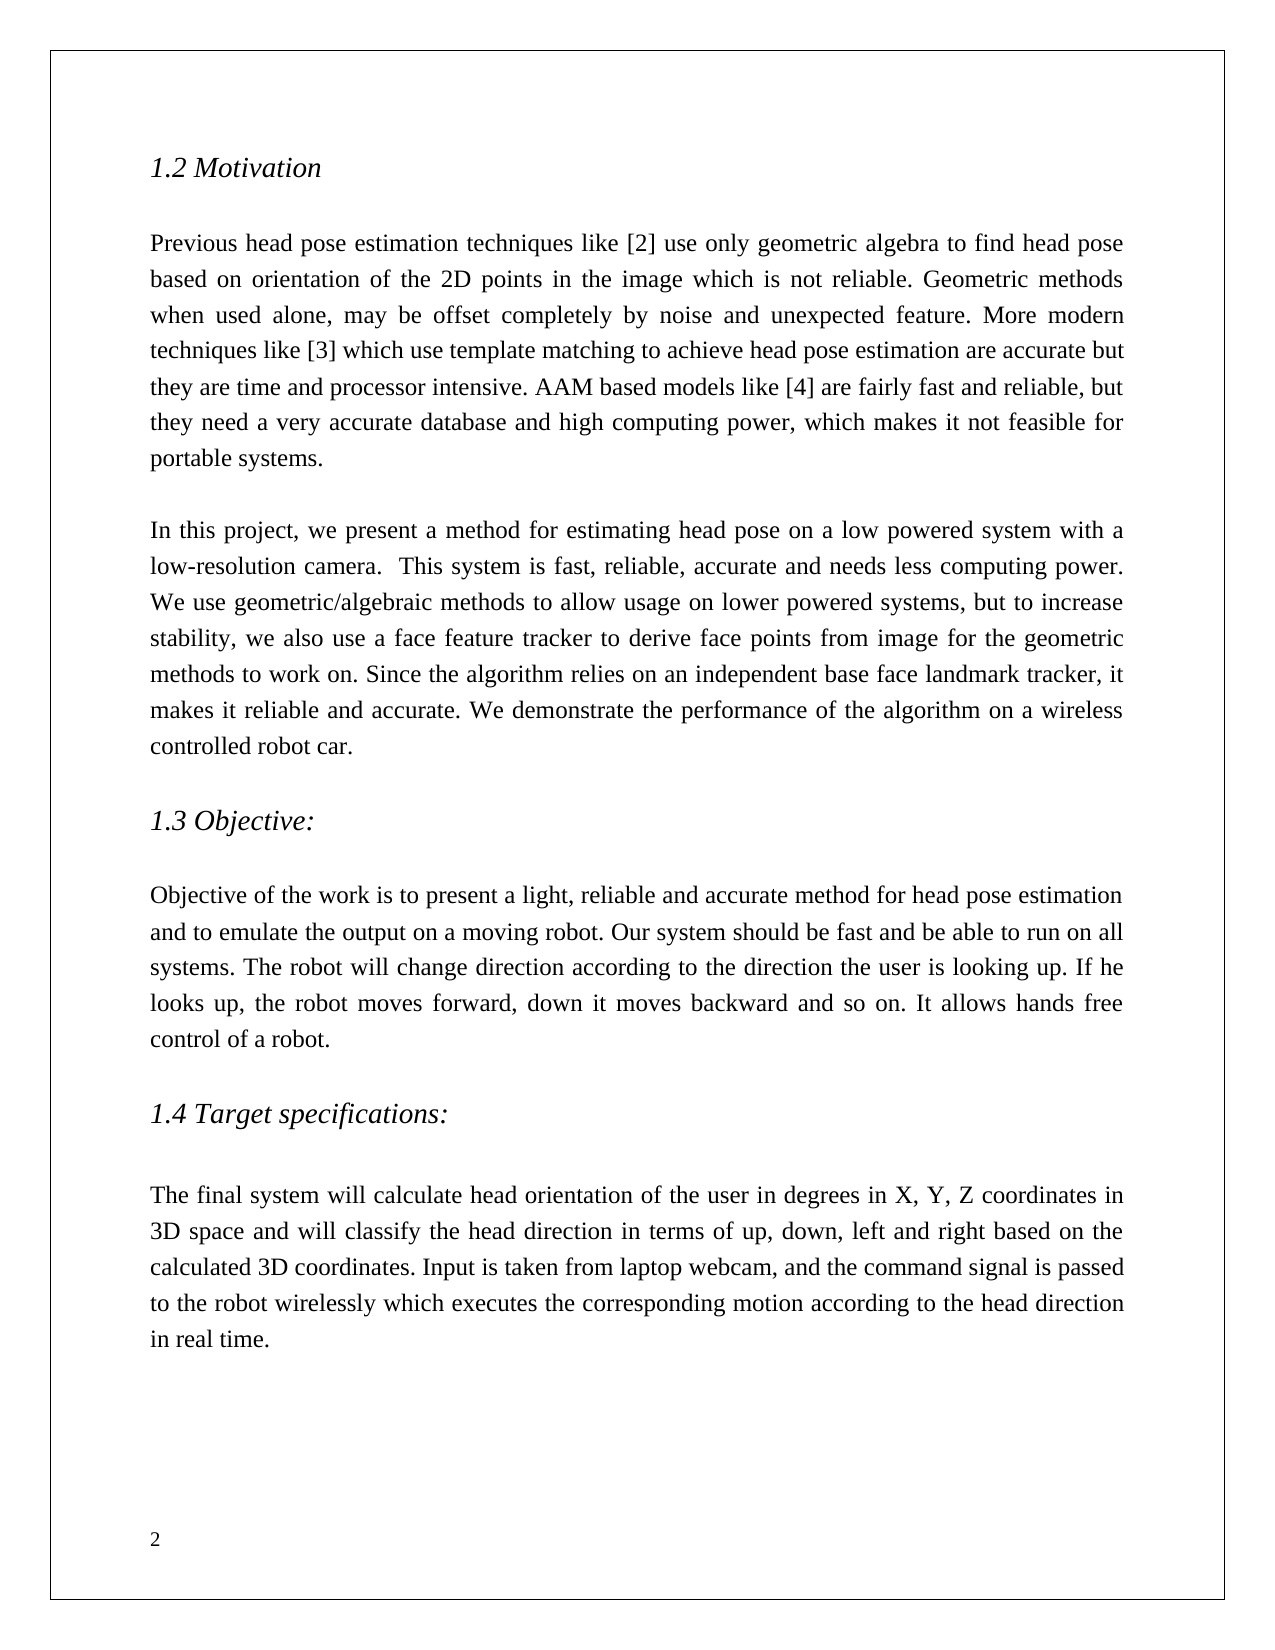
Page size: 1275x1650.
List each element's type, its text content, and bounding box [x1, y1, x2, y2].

text In this project, we present a method for estimating head pose on a low powered system with a low-resolution camera. This system is fast, reliable, accurate and needs less computing power. We use geometric/algebraic methods to allow usage on lower powered systems, but to increase stability, we also use a face feature tracker to derive face points from image for the geometric methods to work on. Since the algorithm relies on an independent base face landmark tracker, it makes it reliable and accurate. We demonstrate the performance of the algorithm on a wireless controlled robot car. [150, 515, 1125, 760]
list Motivation [150, 150, 1125, 183]
list Objective: [150, 803, 1125, 836]
text The final system will calculate head orientation of the user in degrees in X, Y, Z coordinates in 3D space and will classify the head direction in terms of up, down, left and right based on the calculated 3D coordinates. Input is taken from laptop webcam, and the command signal is passed to the robot wirelessly which executes the corresponding motion according to the head direction in real time. [150, 1180, 1125, 1352]
list Target specifications: [150, 1096, 1125, 1130]
text Previous head pose estimation techniques like [2] use only geometric algebra to find head pose based on orientation of the 2D points in the image which is not reliable. Geometric methods when used alone, may be offset completely by noise and unexpected feature. More modern techniques like [3] which use template matching to achieve head pose estimation are accurate but they are time and processor intensive. AAM based models like [4] are fairly fast and reliable, but they need a very accurate database and high computing power, which makes it not feasible for portable systems. [150, 228, 1125, 472]
text Objective of the work is to present a light, reliable and accurate method for head pose estimation and to emulate the output on a moving robot. Our system should be fast and be able to run on all systems. The robot will change direction according to the direction the user is looking up. If he looks up, the robot moves forward, down it moves backward and so on. It allows hands free control of a robot. [150, 881, 1125, 1053]
